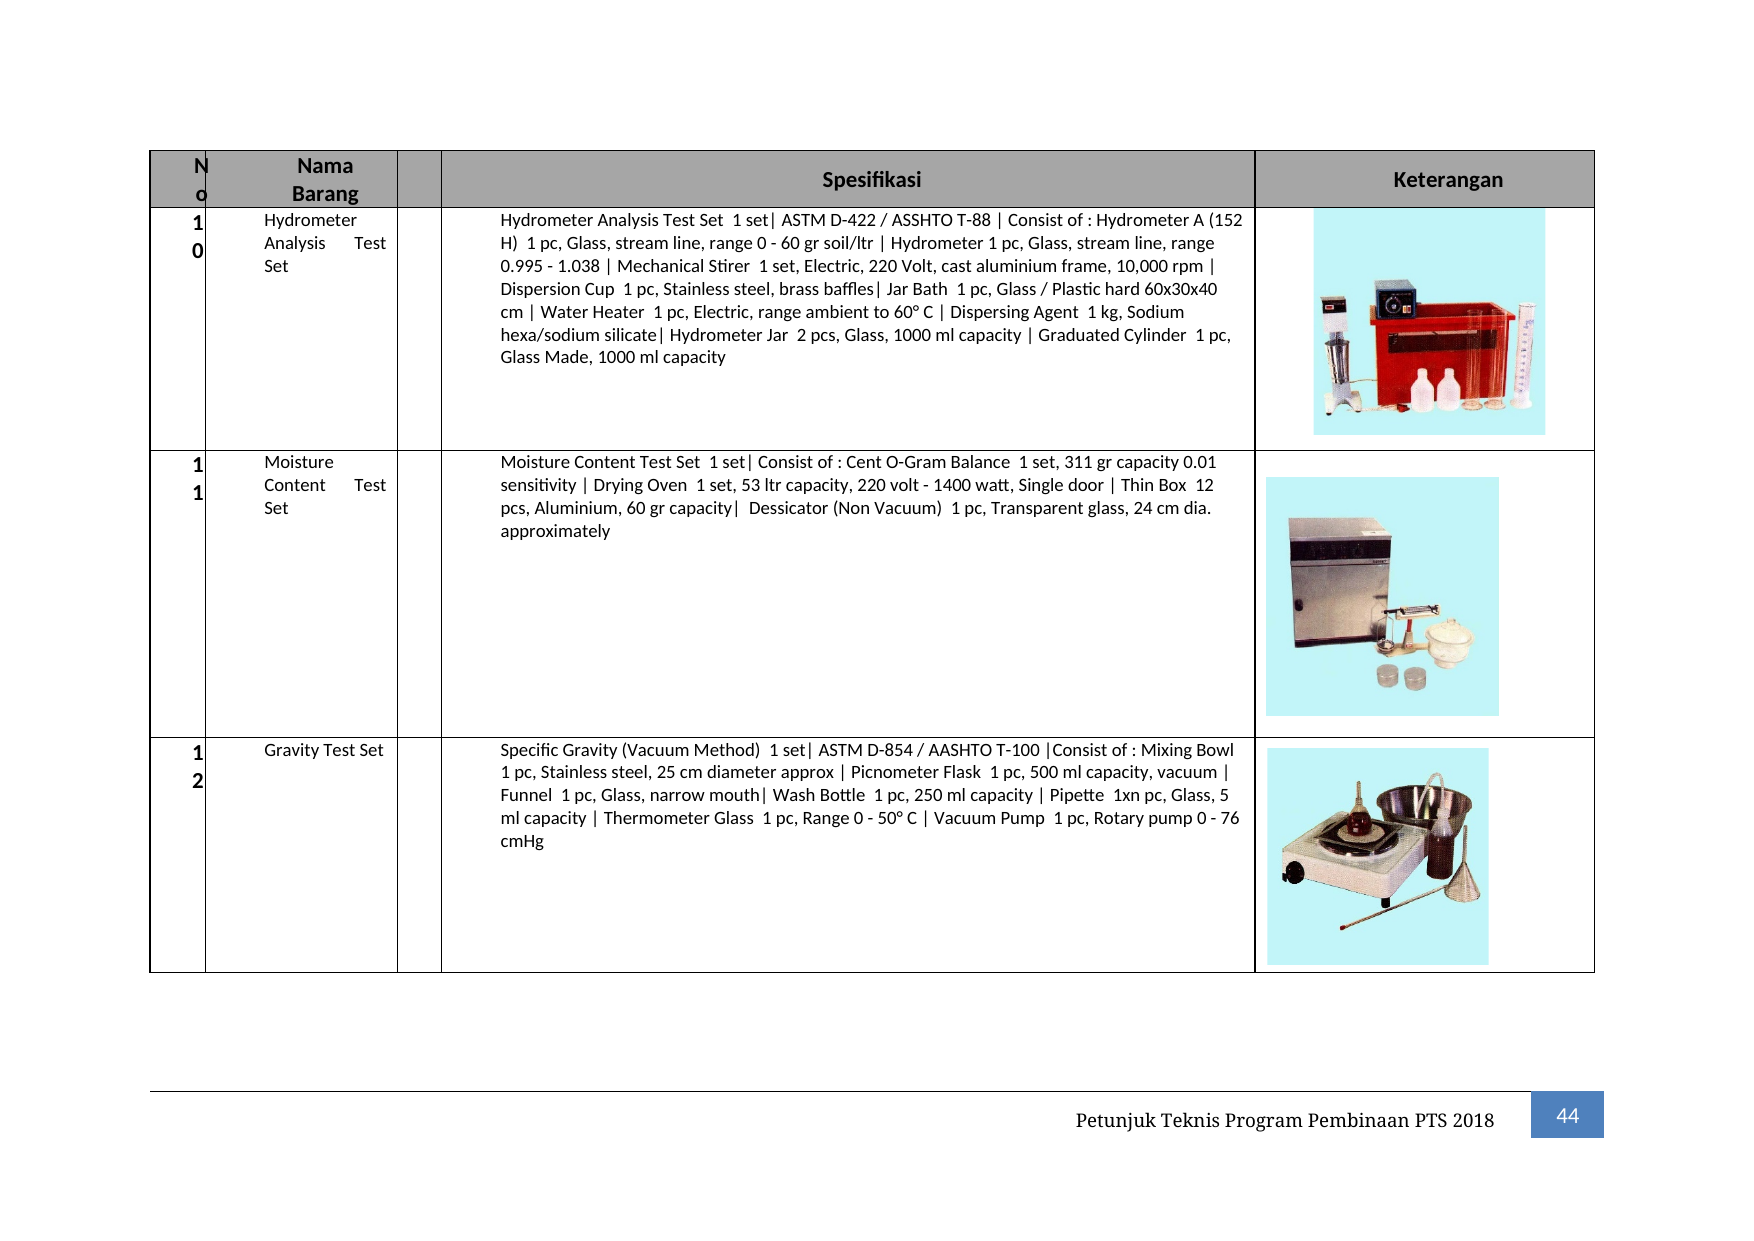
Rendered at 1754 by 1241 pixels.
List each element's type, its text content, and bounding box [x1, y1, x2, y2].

table_cell Moisture Content Test Set 1 set| Consist of : Cent O-Gram Balance 1 set, 311 gr capacity 0.01 sensitivity | Drying Oven 1 set, 53 ltr capacity, 220 volt - 1400 watt, Single door | Thin Box 12 pcs, Aluminium, 60 gr capacity| Dessicator (Non Vacuum) 1 pc, Transparent glass, 24 cm dia. approximately [442, 451, 1254, 737]
table_cell Hydrometer Analysis Test Set [206, 208, 397, 449]
picture [1313, 208, 1546, 435]
table_cell [1256, 451, 1594, 737]
table_header [398, 151, 441, 207]
table_cell [1256, 208, 1594, 449]
table_cell 10 [151, 208, 205, 449]
table_cell [398, 208, 441, 449]
table_cell [398, 451, 441, 737]
table_cell Moisture Content Test Set [206, 451, 397, 737]
table_cell Specific Gravity (Vacuum Method) 1 set| ASTM D-854 / AASHTO T-100 |Consist of : Mixing Bowl 1 pc, Stainless steel, 25 cm diameter approx | Picnometer Flask 1 pc, 500 ml capacity, vacuum | Funnel 1 pc, Glass, narrow mouth| Wash Bottle 1 pc, 250 ml capacity | Pipette 1xn pc, Glass, 5 ml capacity | Thermometer Glass 1 pc, Range 0 - 50° C | Vacuum Pump 1 pc, Rotary pump 0 - 76 cmHg [442, 738, 1254, 972]
table_cell 11 [151, 451, 205, 737]
picture [1266, 477, 1499, 716]
table_header No [151, 151, 205, 207]
table_cell [398, 738, 441, 972]
table_header Nama Barang [206, 151, 397, 207]
table_cell 12 [151, 738, 205, 972]
table_header Spesifikasi [442, 151, 1254, 207]
table_cell Gravity Test Set [206, 738, 397, 972]
table_cell Hydrometer Analysis Test Set 1 set| ASTM D-422 / ASSHTO T-88 | Consist of : Hydrometer A (152 H) 1 pc, Glass, stream line, range 0 - 60 gr soil/ltr | Hydrometer 1 pc, Glass, stream line, range 0.995 - 1.038 | Mechanical Stirer 1 set, Electric, 220 Volt, cast aluminium frame, 10,000 rpm | Dispersion Cup 1 pc, Stainless steel, brass baffles| Jar Bath 1 pc, Glass / Plastic hard 60x30x40 cm | Water Heater 1 pc, Electric, range ambient to 60° C | Dispersing Agent 1 kg, Sodium hexa/sodium silicate| Hydrometer Jar 2 pcs, Glass, 1000 ml capacity | Graduated Cylinder 1 pc, Glass Made, 1000 ml capacity [442, 208, 1254, 449]
table_header Keterangan [1256, 151, 1594, 207]
picture [1267, 748, 1489, 965]
table_cell [1256, 738, 1594, 972]
